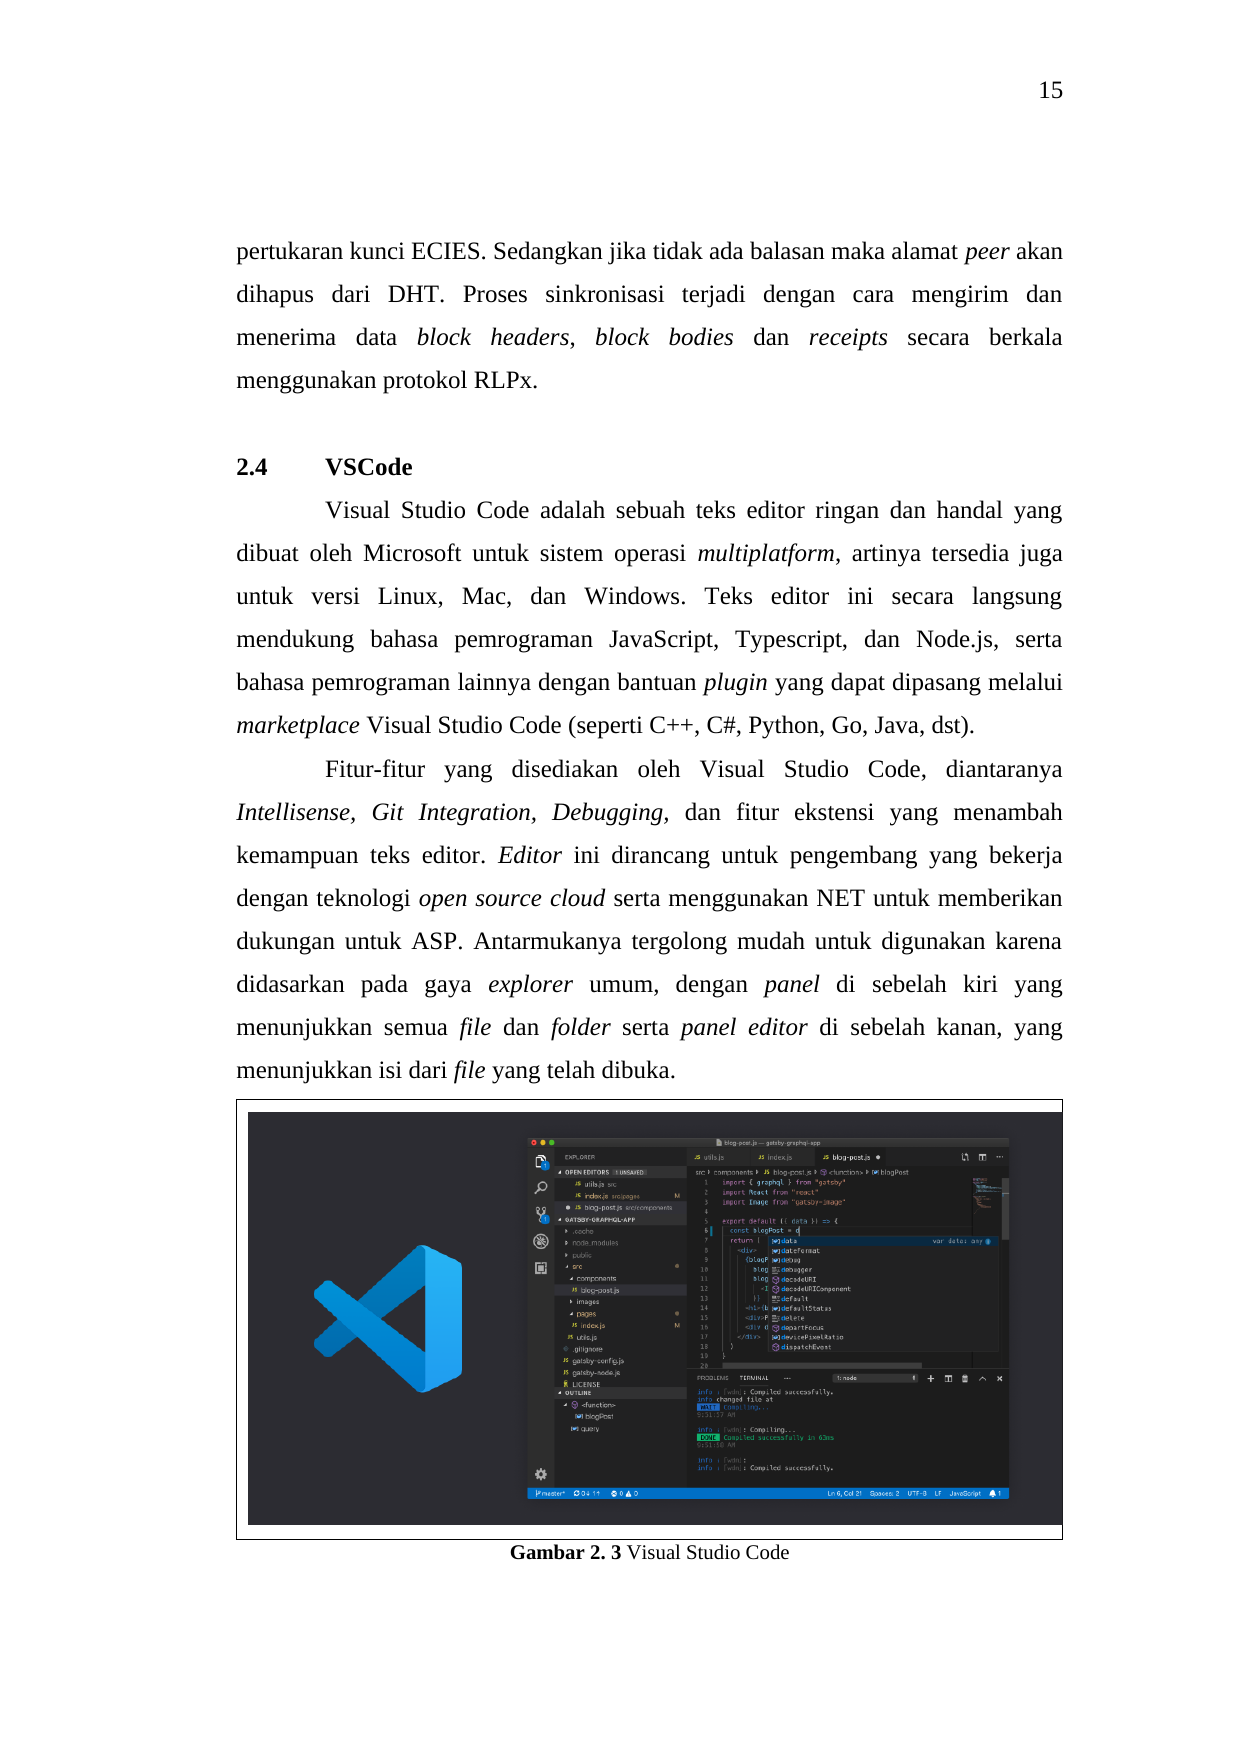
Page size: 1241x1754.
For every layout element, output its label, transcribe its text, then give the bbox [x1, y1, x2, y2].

table_header [237, 1100, 1062, 1539]
text Visual Studio Code adalah sebuah teks editor ringan dan handal yang dibuat oleh Microsoft untuk sistem operasi multiplatform, artinya tersedia juga untuk versi Linux, Mac, dan Windows. Teks editor ini secara langsung mendukung bahasa pemrograman JavaScript, Typescript, dan Node.js, serta bahasa pemrograman lainnya dengan bantuan plugin yang dapat dipasang melalui marketplace Visual Studio Code (seperti C++, C#, Python, Go, Java, dst). [236, 495, 1063, 739]
text Gambar 2. 3 Visual Studio Code [236, 1540, 1063, 1564]
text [236, 236, 1063, 394]
picture [248, 1112, 1063, 1525]
text Fitur-fitur yang disediakan oleh Visual Studio Code, diantaranya Intellisense, Git Integration, Debugging, dan fitur ekstensi yang menambah kemampuan teks editor. Editor ini dirancang untuk pengembang yang bekerja dengan teknologi open source cloud serta menggunakan NET untuk memberikan dukungan untuk ASP. Antarmukanya tergolong mudah untuk digunakan karena didasarkan pada gaya explorer umum, dengan panel di sebelah kiri yang menunjukkan semua file dan folder serta panel editor di sebelah kanan, yang menunjukkan isi dari file yang telah dibuka. [236, 754, 1063, 1084]
subtitle VSCode [236, 452, 1063, 481]
